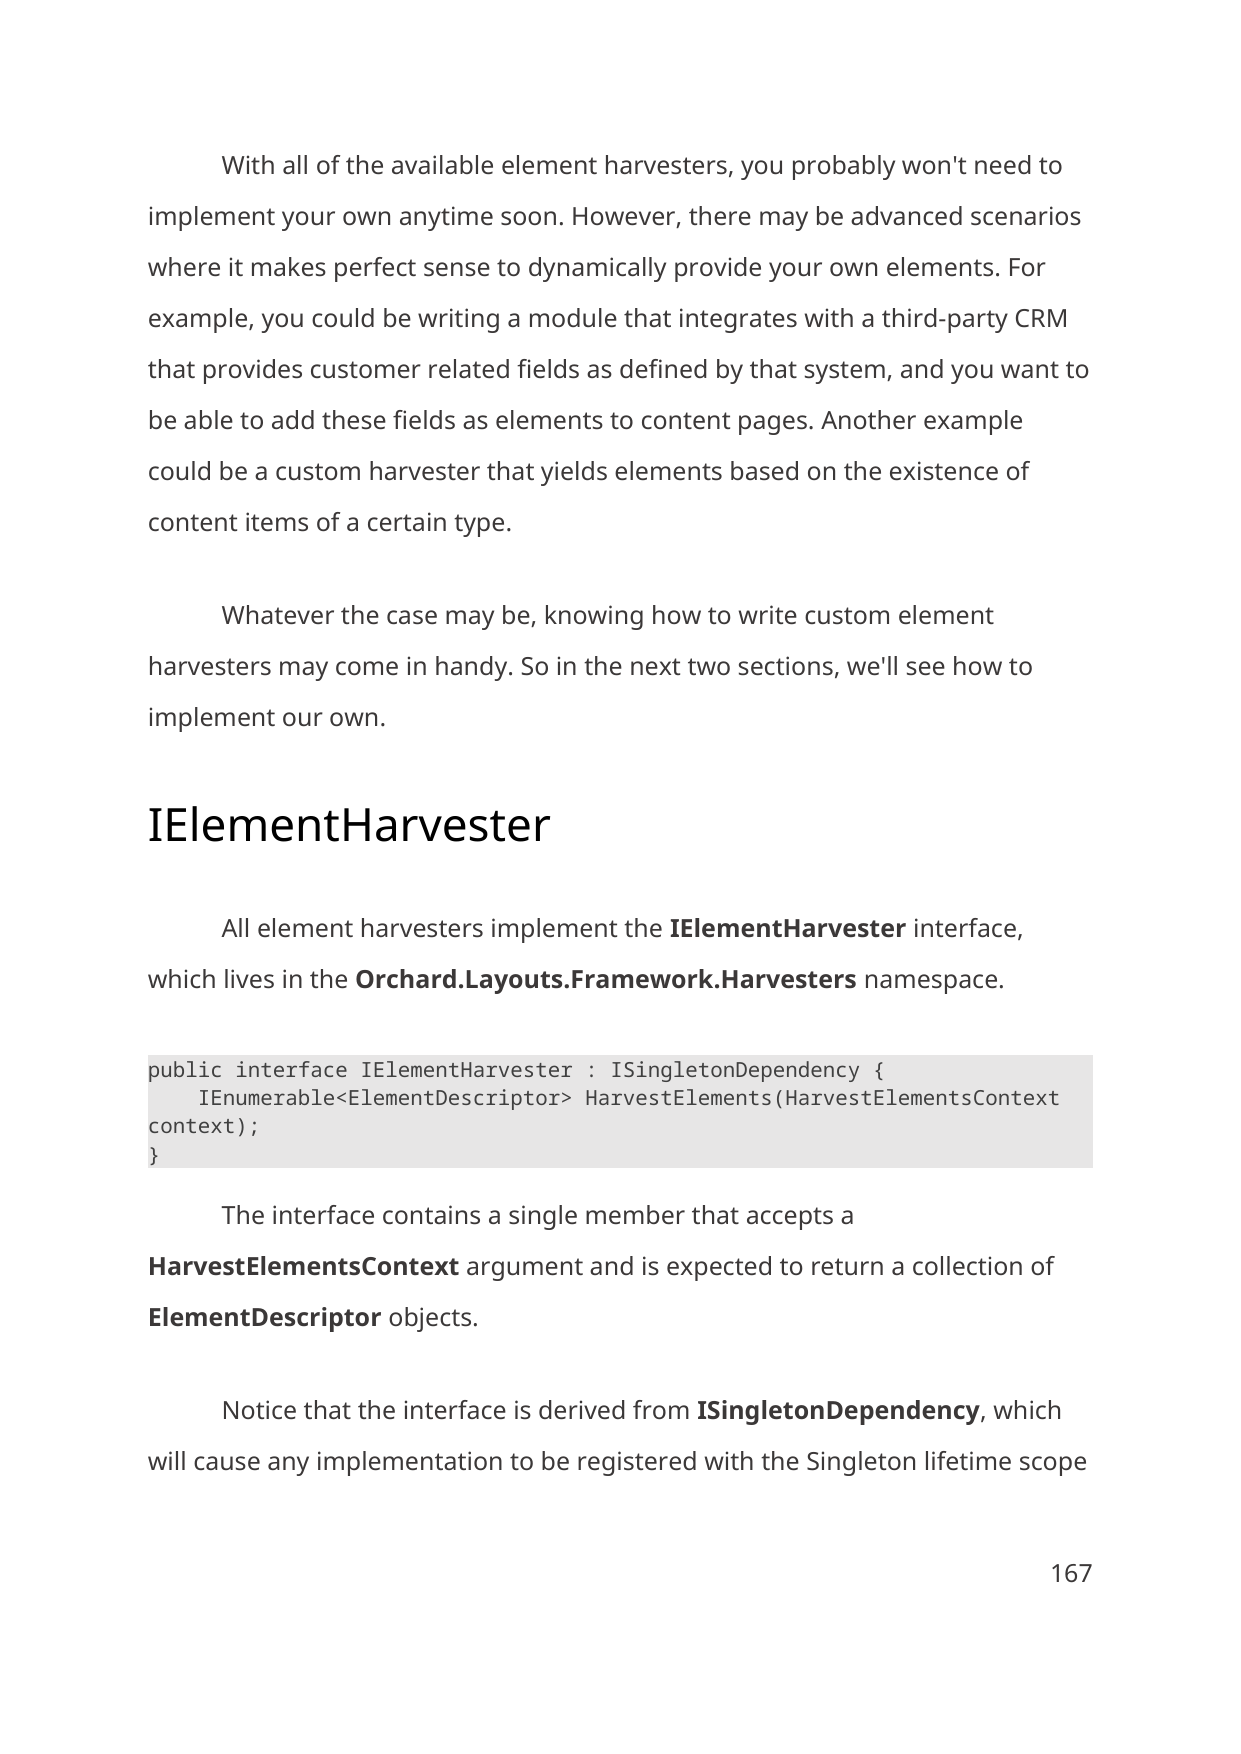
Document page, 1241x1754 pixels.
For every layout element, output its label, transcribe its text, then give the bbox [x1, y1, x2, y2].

text With all of the available element harvesters, you probably won't need to implement your own anytime soon. However, there may be advanced scenarios where it makes perfect sense to dynamically provide your own elements. For example, you could be writing a module that integrates with a third-party CRM that provides customer related fields as defined by that system, and you want to be able to add these fields as elements to content pages. Another example could be a custom harvester that yields elements based on the existence of content items of a certain type. [148, 148, 1093, 539]
text Whatever the case may be, knowing how to write custom element harvesters may come in handy. So in the next two sections, we'll see how to implement our own. [148, 598, 1093, 734]
subtitle IElementHarvester [148, 792, 1093, 855]
text public interface IElementHarvester : ISingletonDependency { [148, 1055, 1093, 1083]
text All element harvesters implement the IElementHarvester interface, which lives in the Orchard.Layouts.Framework.Harvesters namespace. [148, 911, 1093, 996]
text IEnumerable<ElementDescriptor> HarvestElements(HarvestElementsContext context); [148, 1083, 1093, 1140]
text The interface contains a single member that accepts a HarvestElementsContext argument and is expected to return a collection of ElementDescriptor objects. [148, 1198, 1093, 1334]
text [148, 1392, 1093, 1477]
text } [148, 1140, 1093, 1168]
